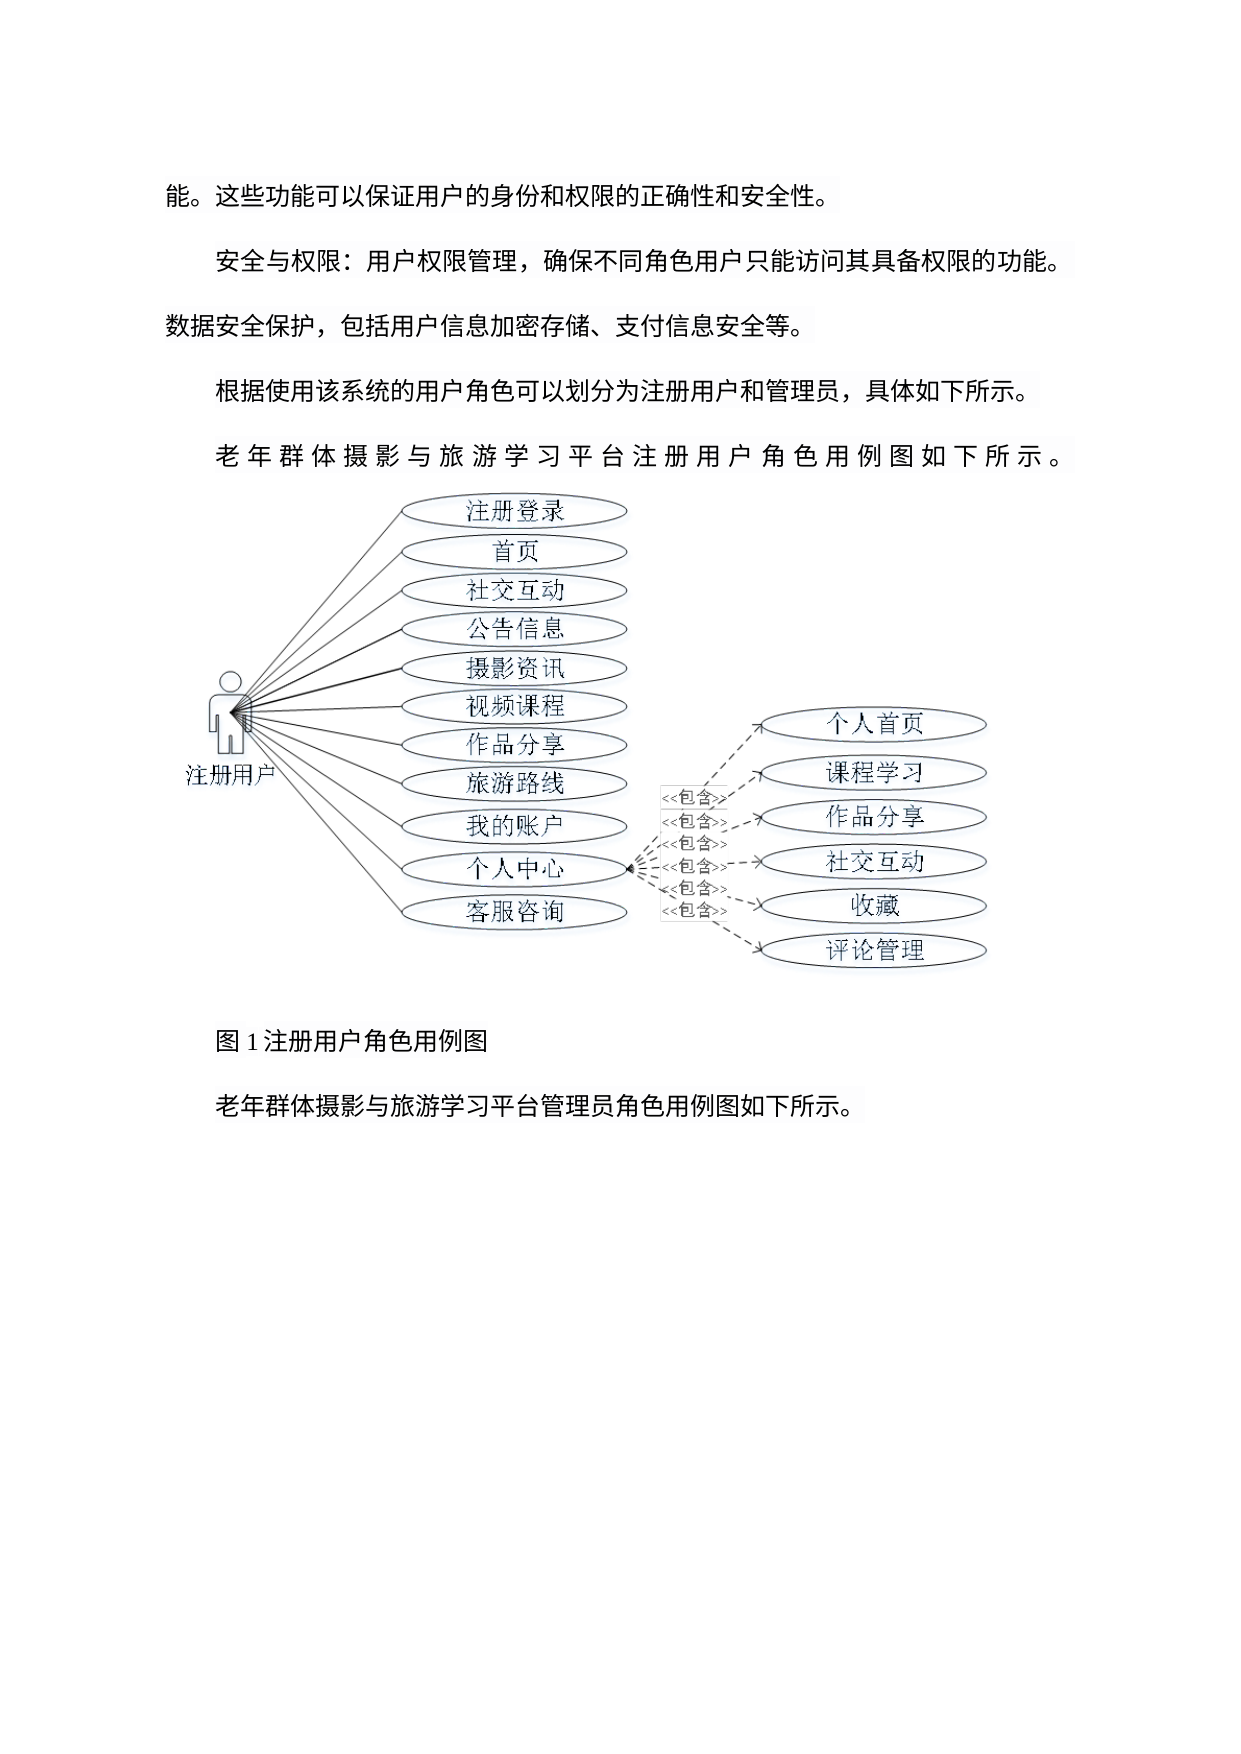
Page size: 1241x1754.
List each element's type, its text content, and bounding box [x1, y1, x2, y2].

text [165, 162, 1075, 227]
text 根据使用该系统的用户角色可以划分为注册用户和管理员，具体如下所示。 [165, 357, 1075, 422]
text 安全与权限：用户权限管理，确保不同角色用户只能访问其具备权限的功能。数据安全保护，包括用户信息加密存储、支付信息安全等。 [165, 227, 1075, 357]
text 老年群体摄影与旅游学习平台管理员角色用例图如下所示。 [165, 1072, 1075, 1137]
text 图 1注册用户角色用例图 [165, 1007, 1075, 1072]
picture [165, 487, 996, 987]
